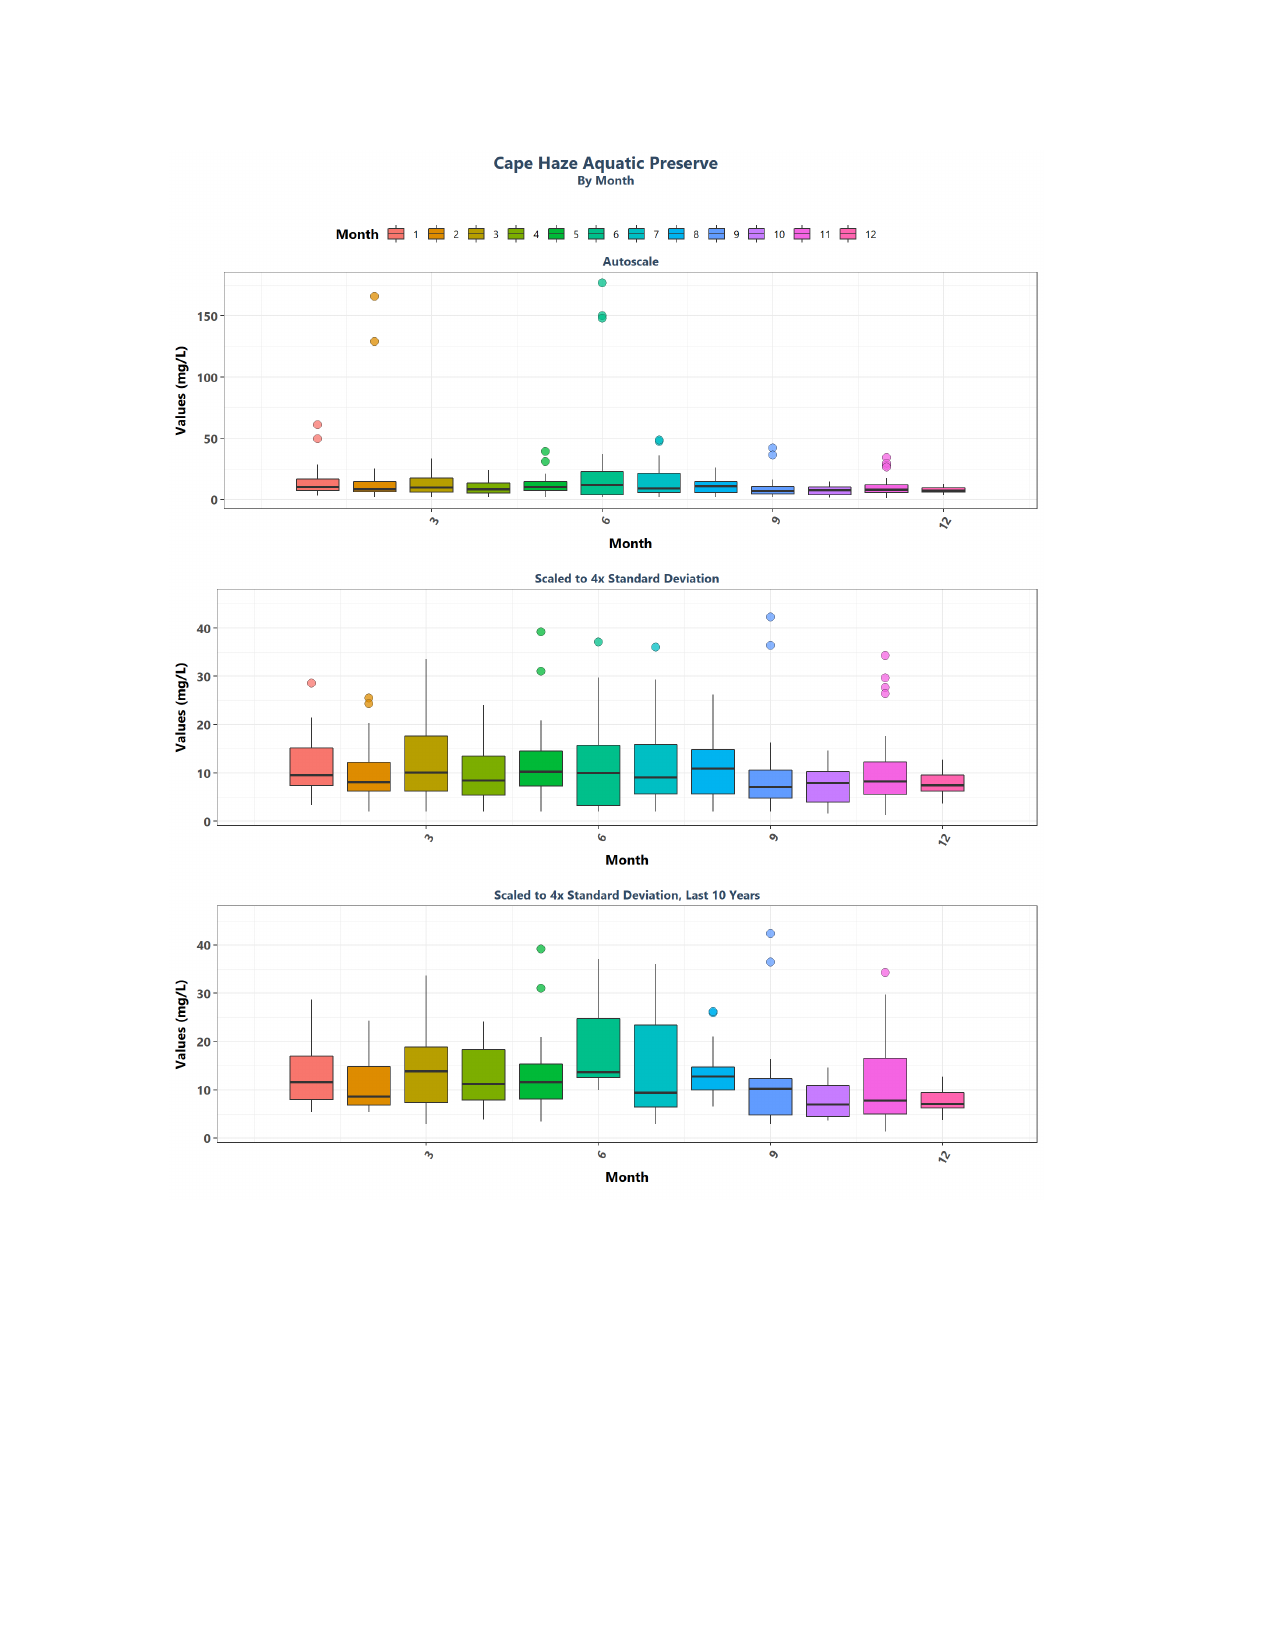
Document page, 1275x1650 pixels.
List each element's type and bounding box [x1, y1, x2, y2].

picture [168, 150, 1044, 1200]
